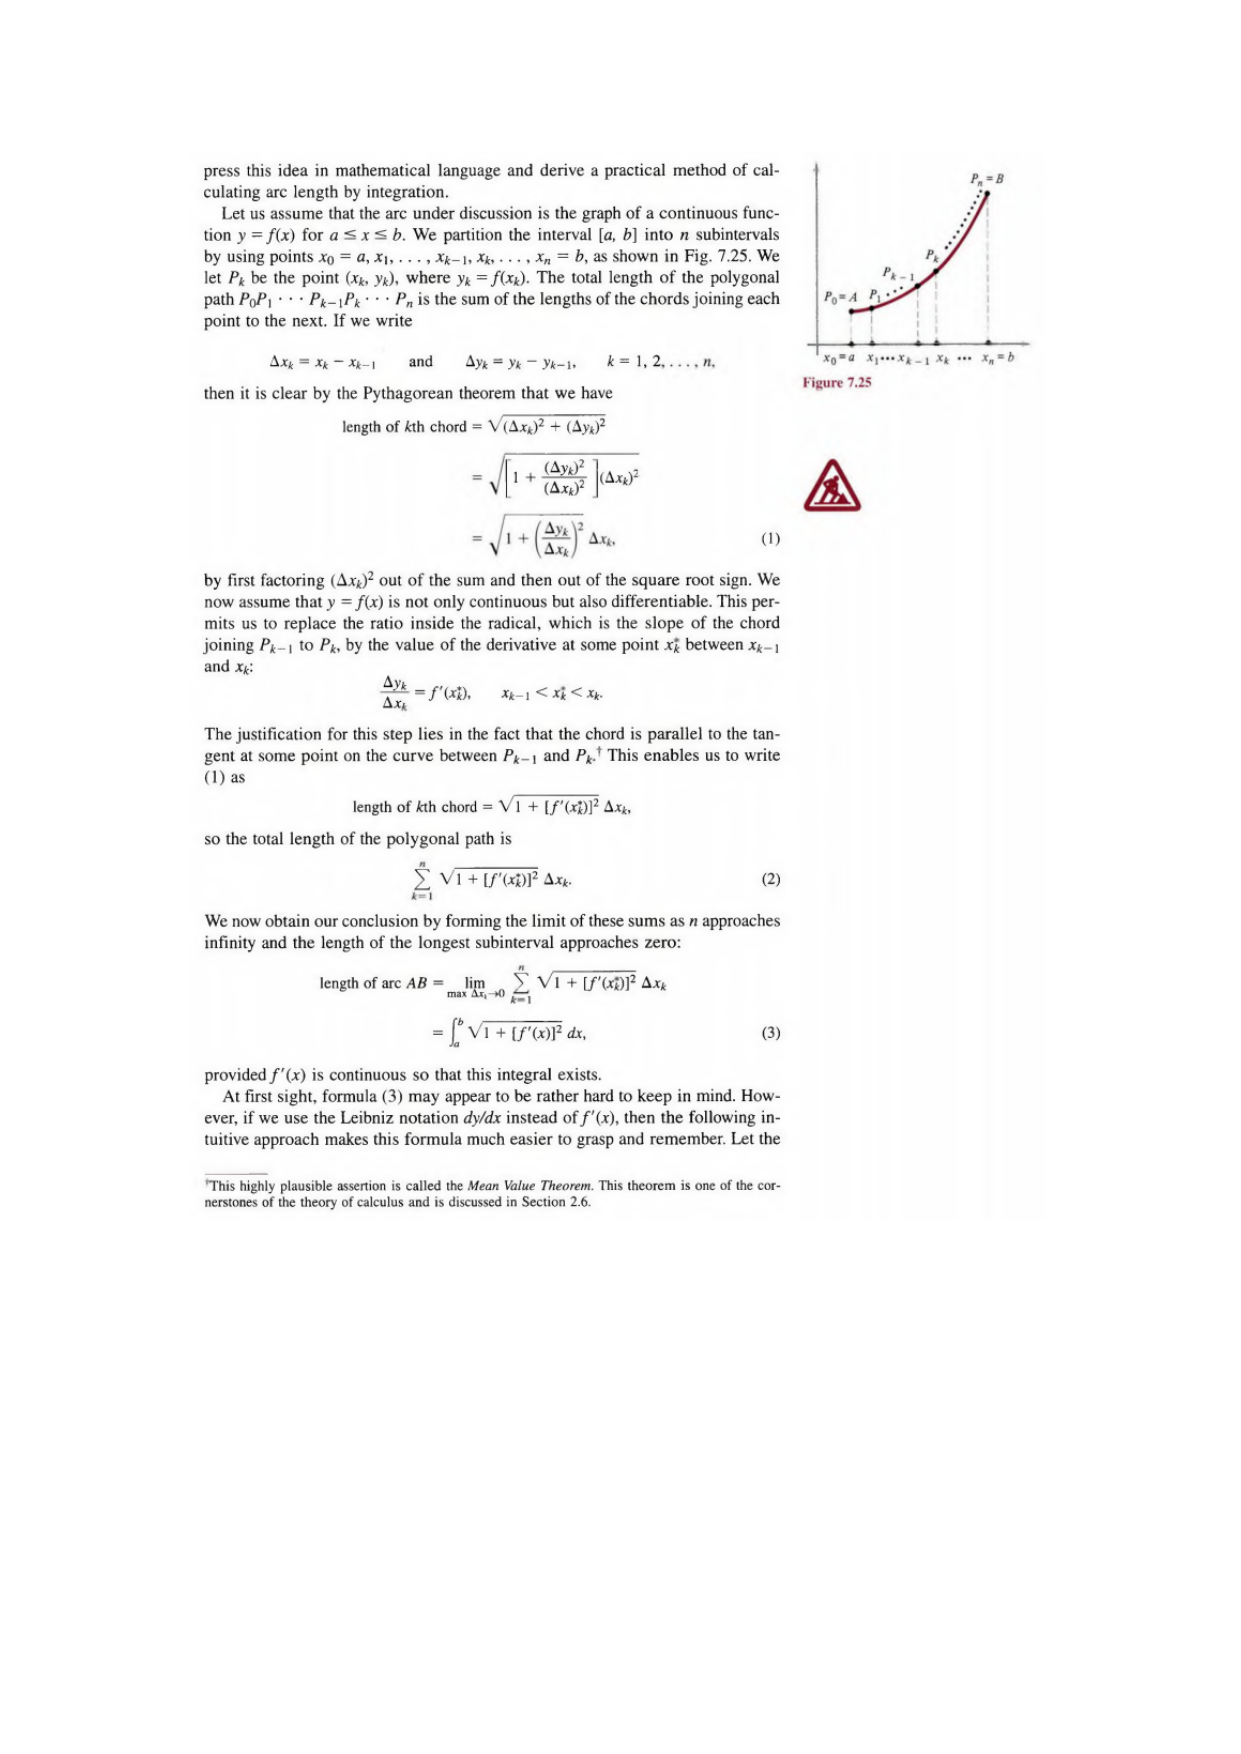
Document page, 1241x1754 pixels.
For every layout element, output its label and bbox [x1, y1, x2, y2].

picture [187, 152, 1053, 1221]
